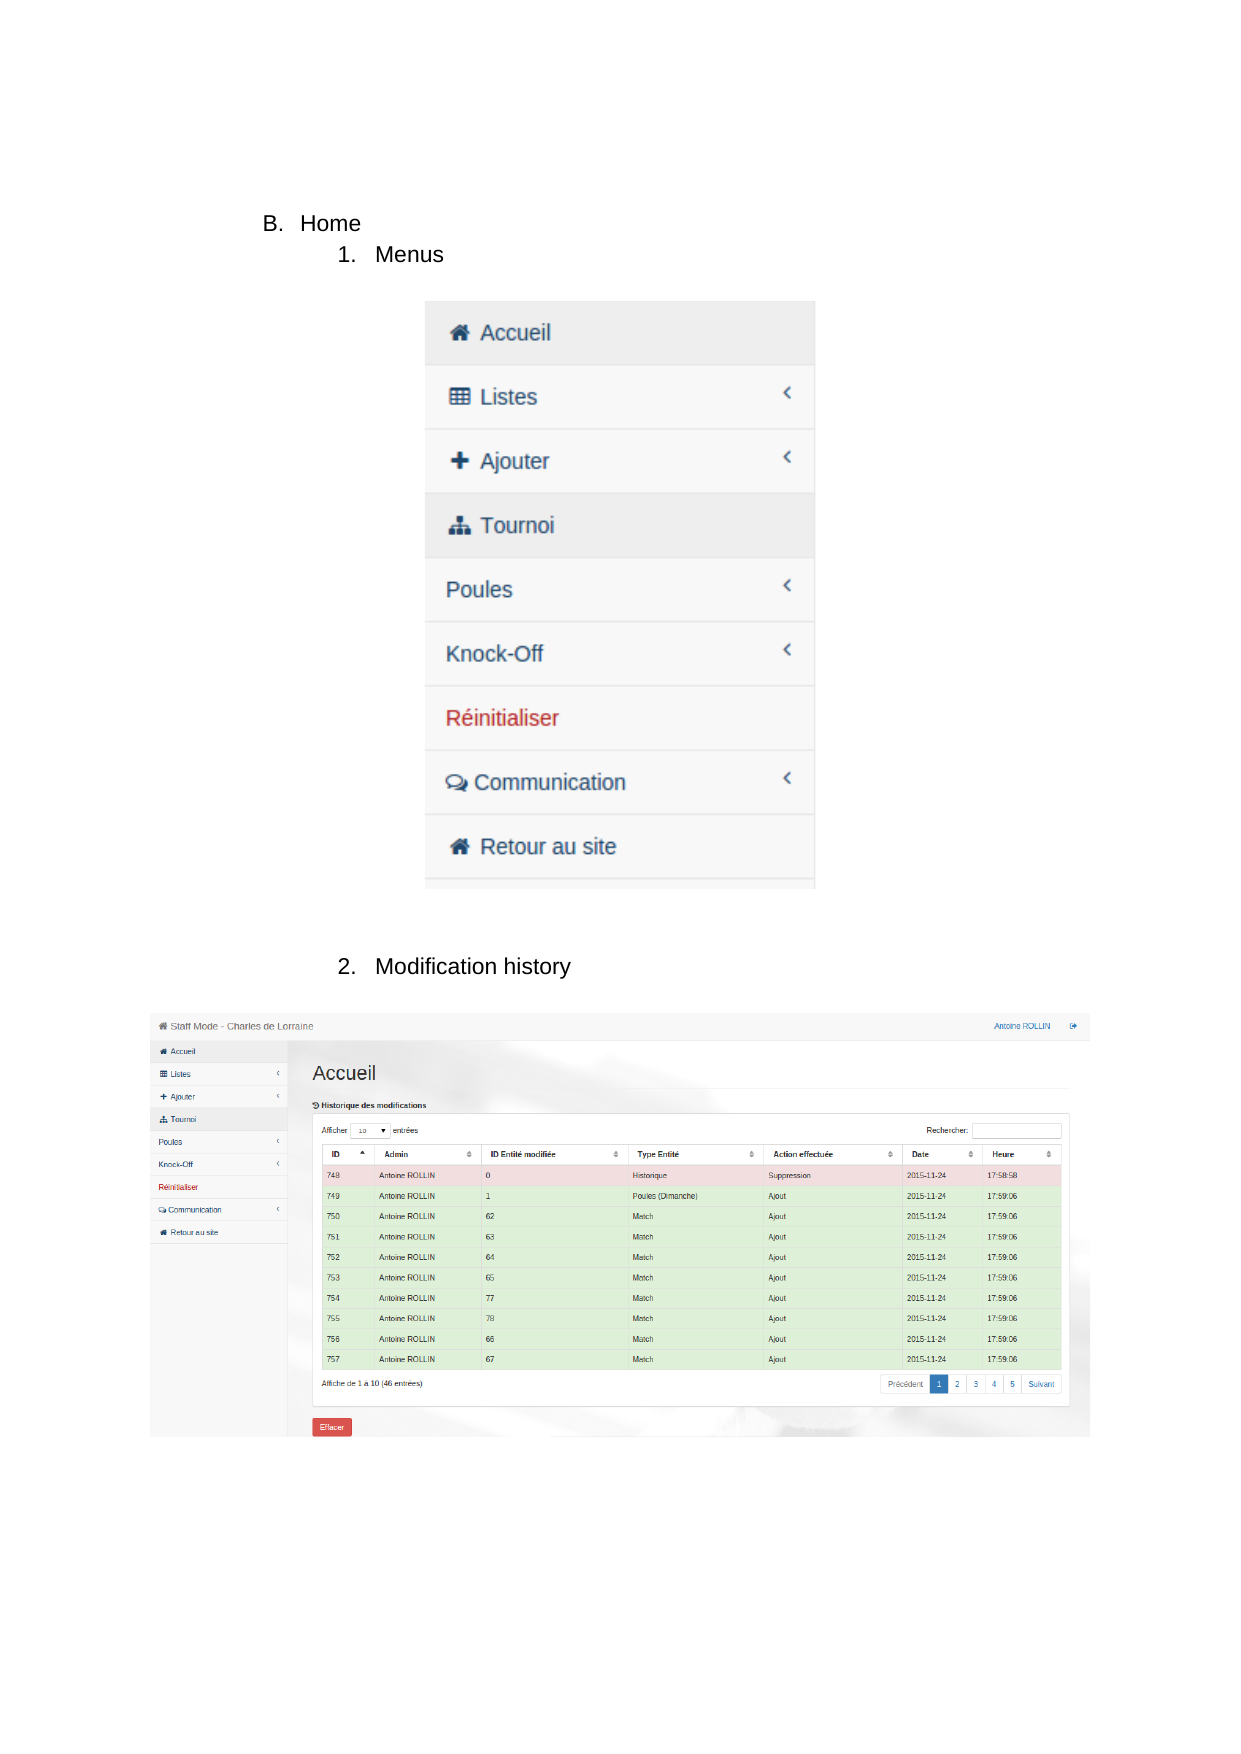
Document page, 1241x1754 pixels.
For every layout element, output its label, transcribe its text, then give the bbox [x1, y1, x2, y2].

list Menus [337, 241, 1090, 267]
list Home [262, 210, 1090, 237]
picture [150, 1013, 1091, 1437]
list Modification history [337, 953, 1090, 979]
picture [424, 301, 816, 889]
